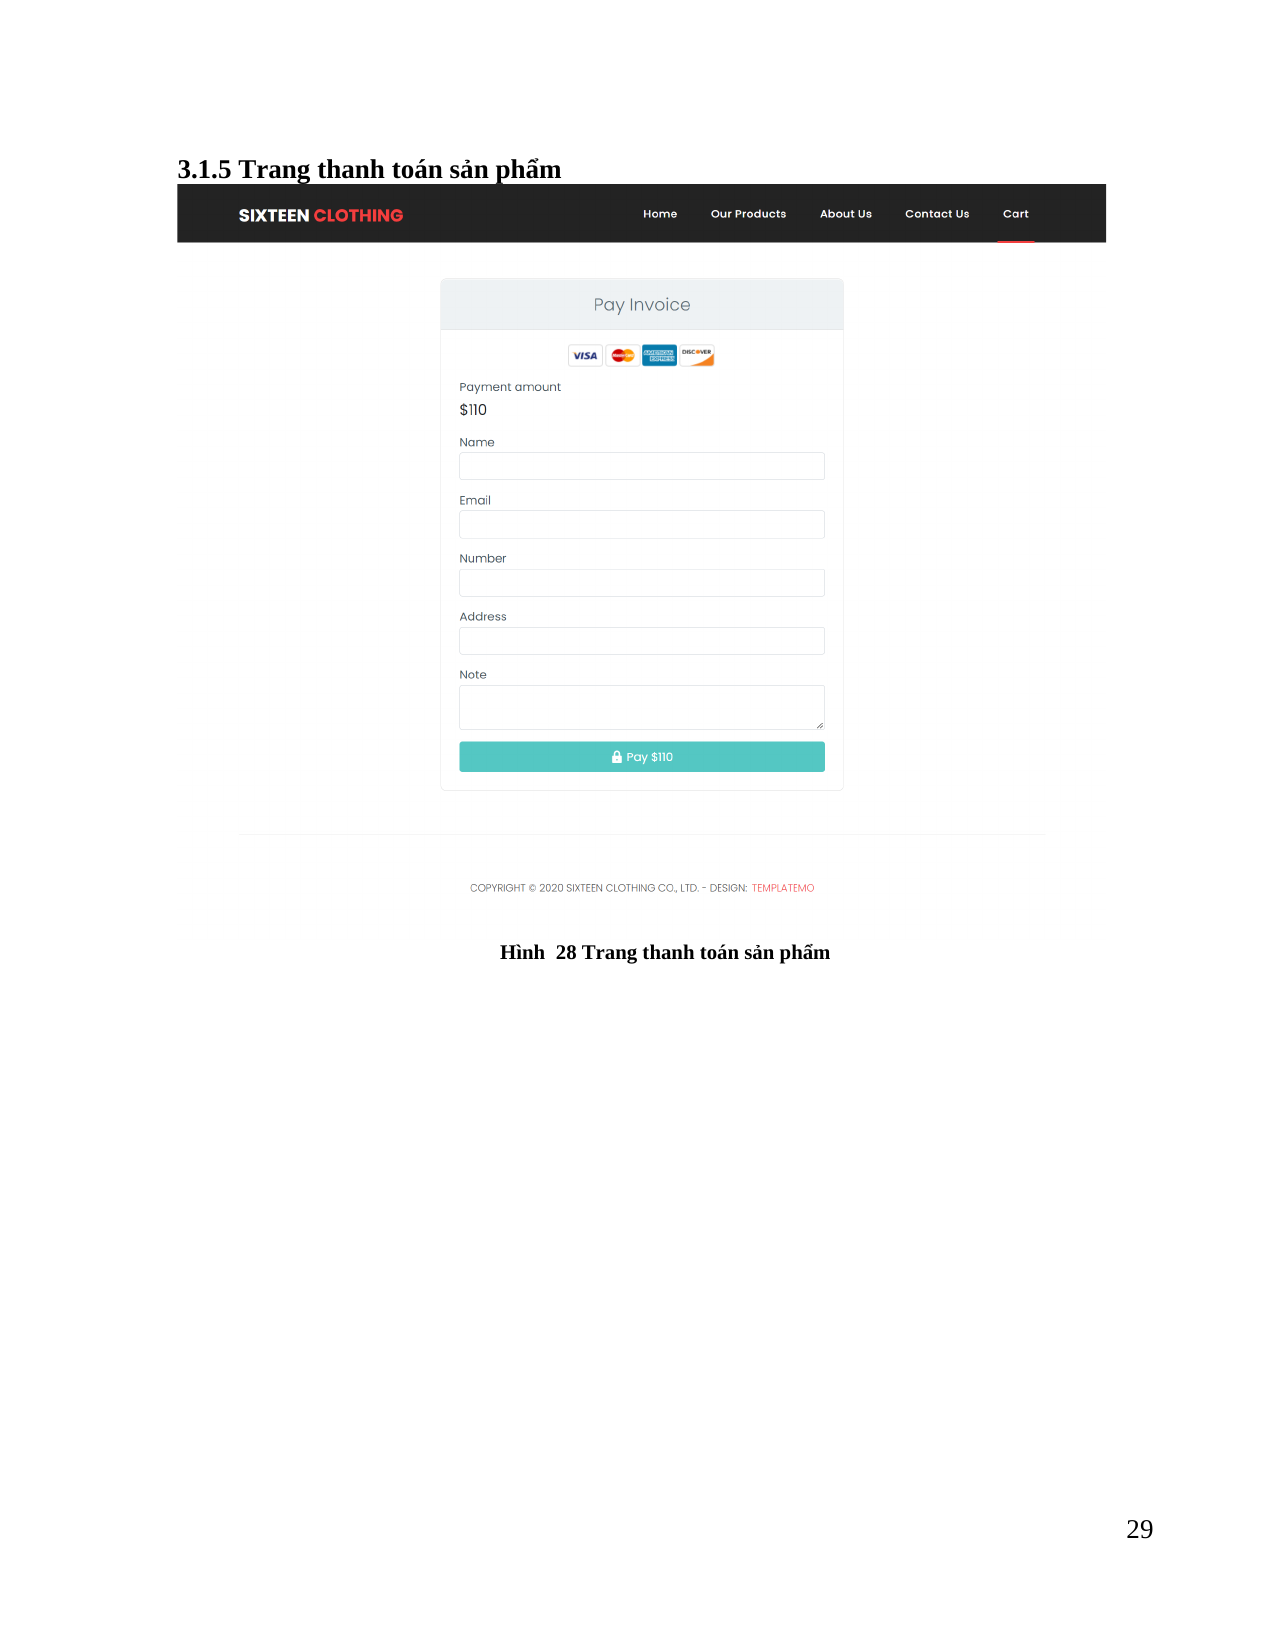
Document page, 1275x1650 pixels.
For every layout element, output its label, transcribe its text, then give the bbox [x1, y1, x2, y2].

picture [177, 184, 1107, 940]
text Hình 28 Trang thanh toán sản phẩm [177, 940, 1153, 964]
subtitle 3.1.5 Trang thanh toán sản phẩm [177, 153, 1153, 184]
